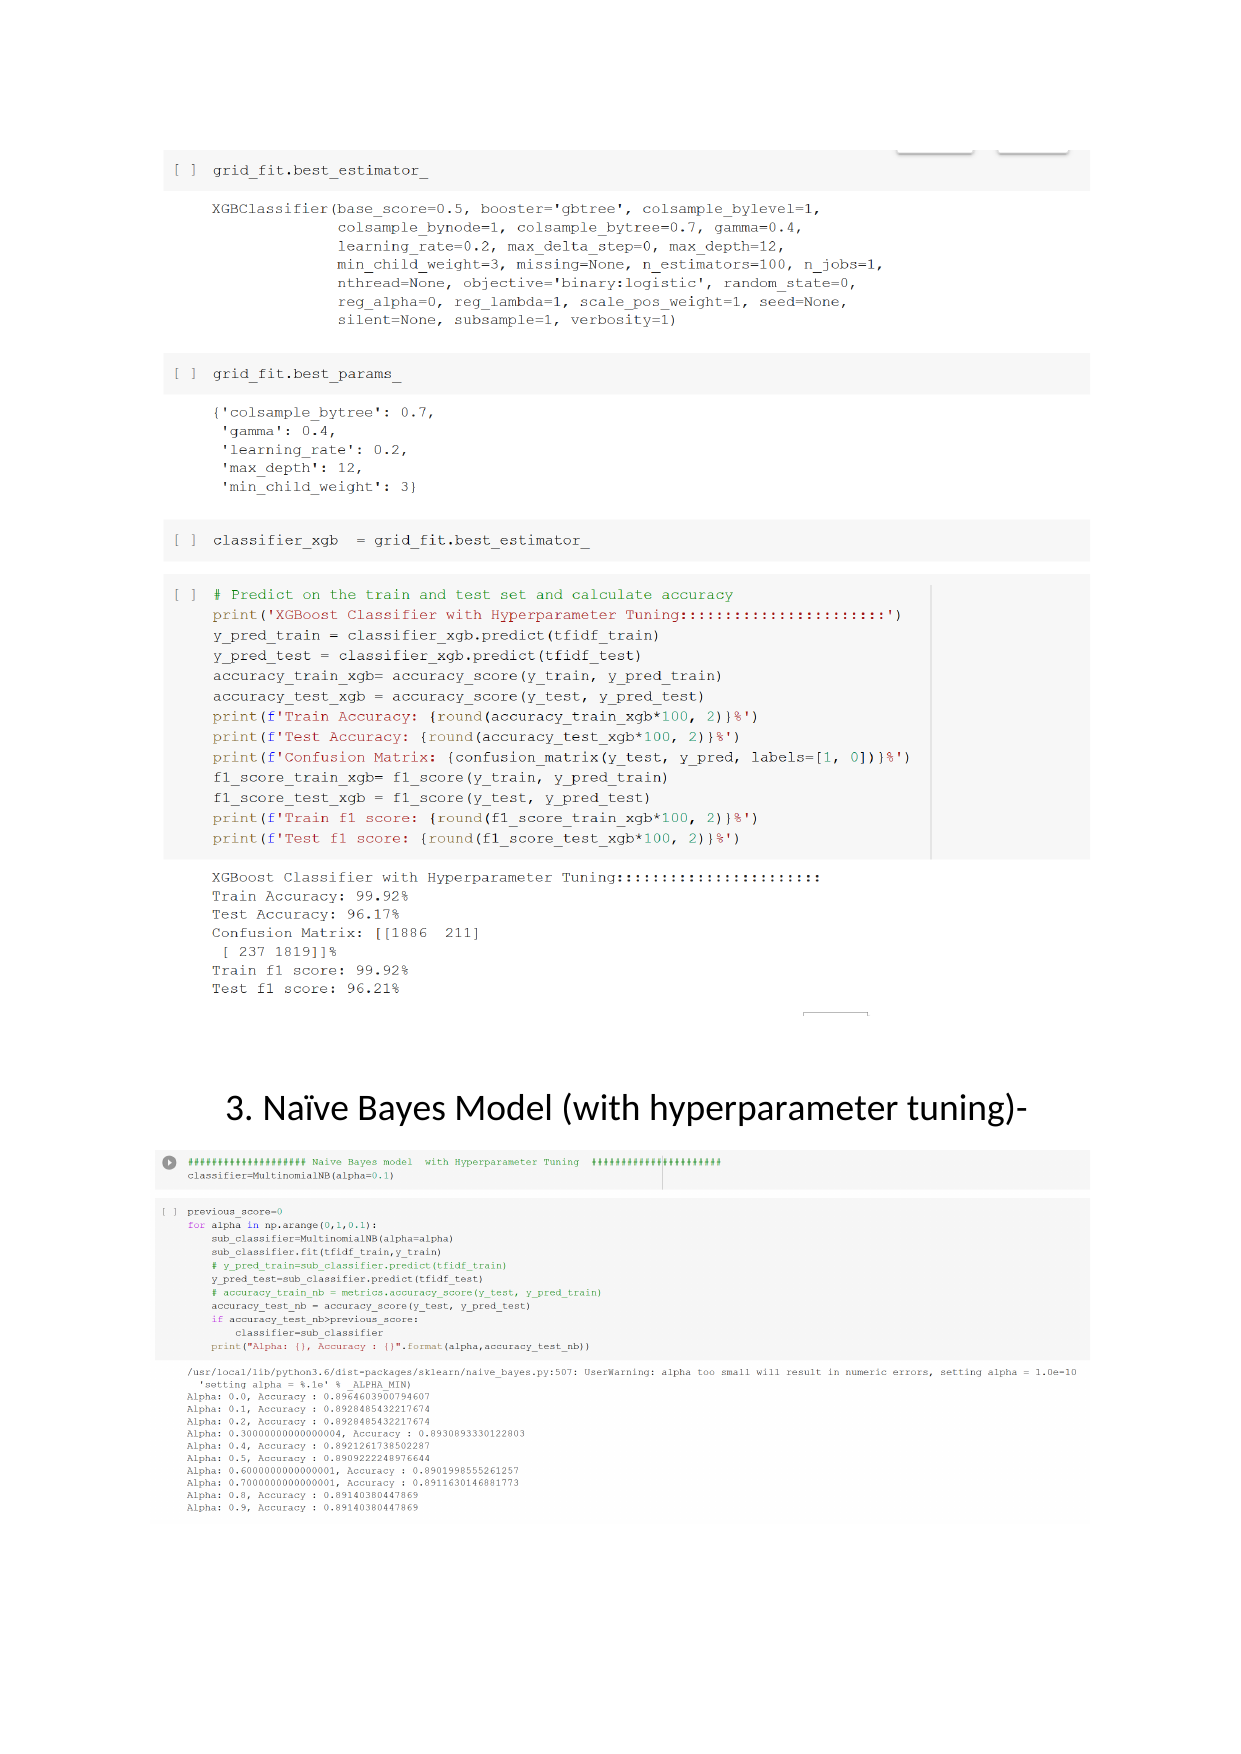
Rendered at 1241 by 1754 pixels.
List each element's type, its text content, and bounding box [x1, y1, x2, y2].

picture [150, 150, 1091, 1016]
list Naïve Bayes Model (with hyperparameter tuning)- [225, 1084, 1090, 1130]
picture [150, 1150, 1091, 1524]
